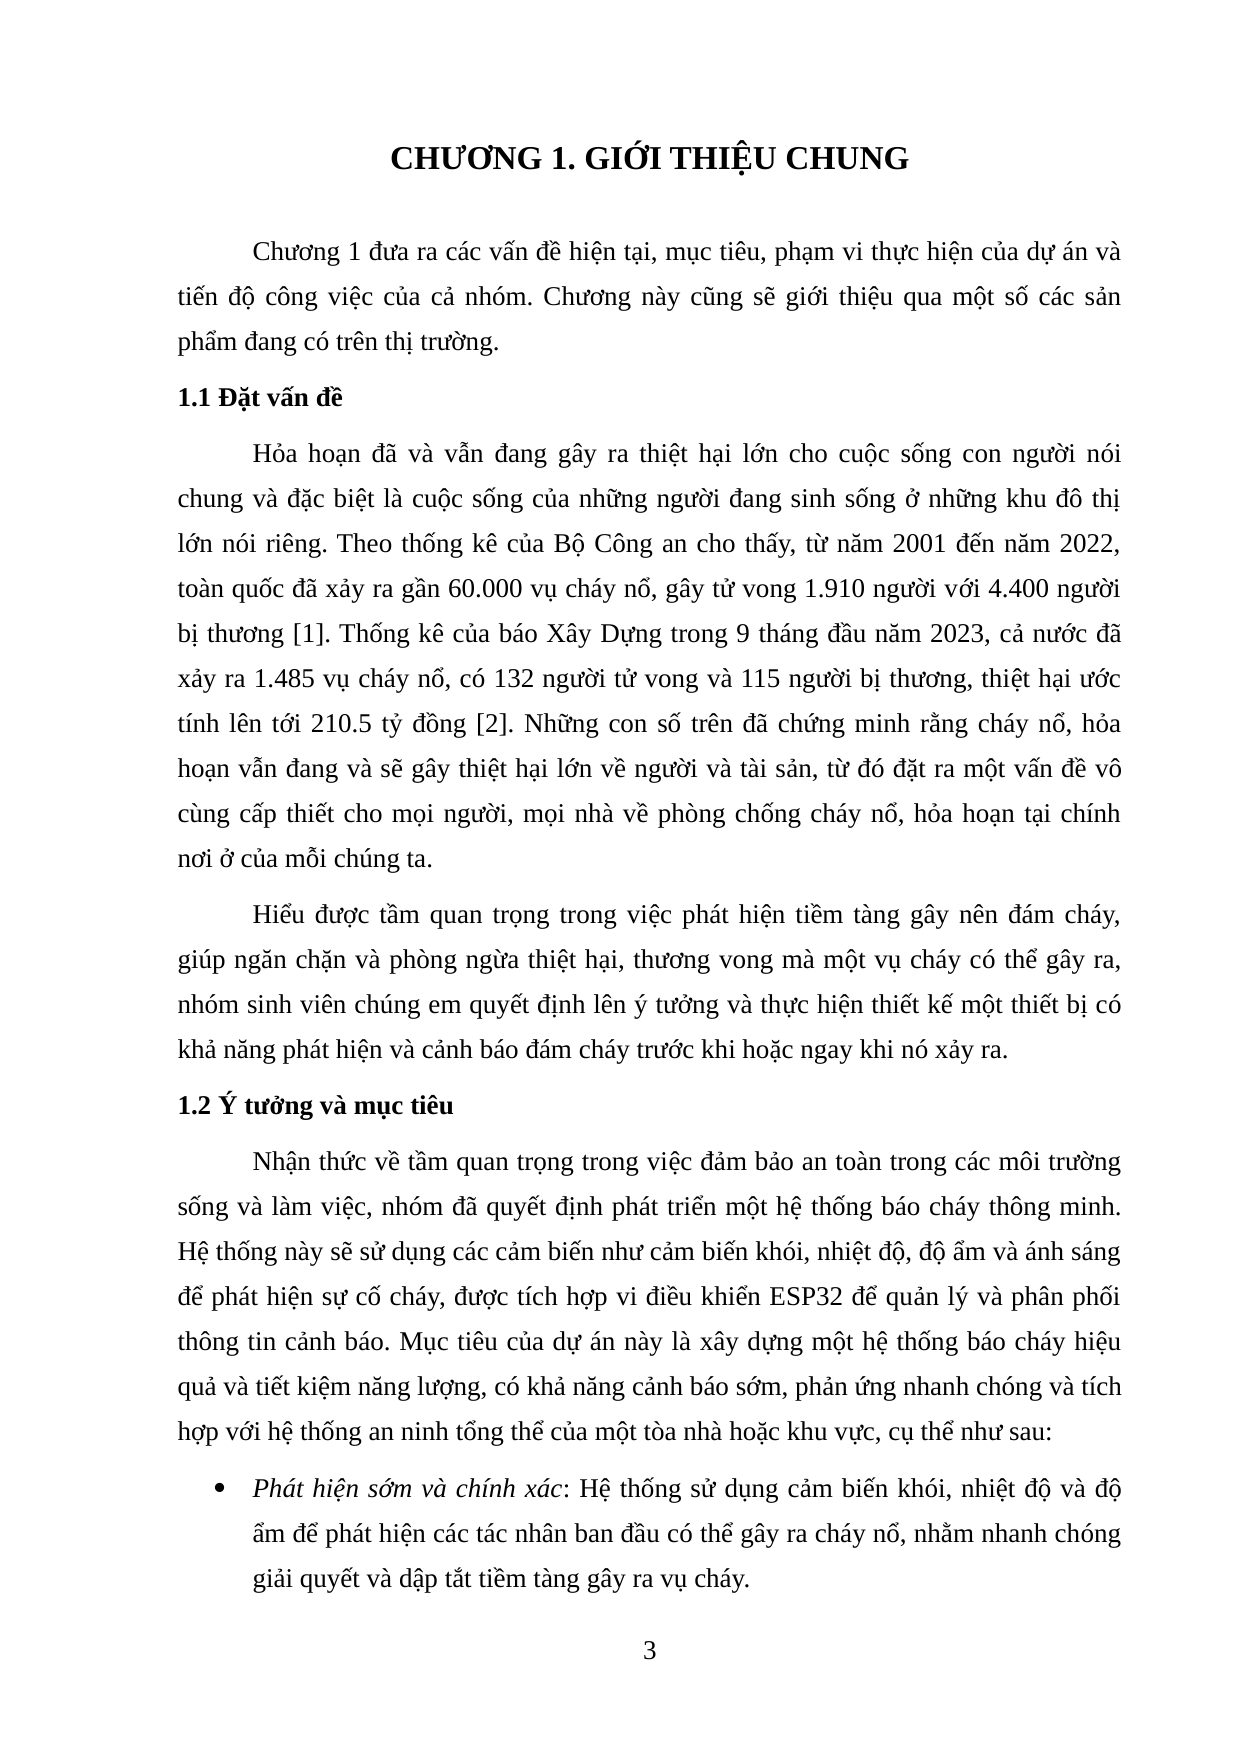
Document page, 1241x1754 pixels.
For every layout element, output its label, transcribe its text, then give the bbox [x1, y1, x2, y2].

text Nhận thức về tầm quan trọng trong việc đảm bảo an toàn trong các môi trường sống và làm việc, nhóm đã quyết định phát triển một hệ thống báo cháy thông minh. Hệ thống này sẽ sử dụng các cảm biến như cảm biến khói, nhiệt độ, độ ẩm và ánh sáng để phát hiện sự cố cháy, được tích hợp vi điều khiển ESP32 để quản lý và phân phối thông tin cảnh báo. Mục tiêu của dự án này là xây dựng một hệ thống báo cháy hiệu quả và tiết kiệm năng lượng, có khả năng cảnh báo sớm, phản ứng nhanh chóng và tích hợp với hệ thống an ninh tổng thể của một tòa nhà hoặc khu vực, cụ thể như sau: [177, 1142, 1122, 1450]
text Hỏa hoạn đã và vẫn đang gây ra thiệt hại lớn cho cuộc sống con người nói chung và đặc biệt là cuộc sống của những người đang sinh sống ở những khu đô thị lớn nói riêng. Theo thống kê của Bộ Công an cho thấy, từ năm 2001 đến năm 2022, toàn quốc đã xảy ra gần 60.000 vụ cháy nổ, gây tử vong 1.910 người với 4.400 người bị thương [1]. Thống kê của báo Xây Dựng trong 9 tháng đầu năm 2023, cả nước đã xảy ra 1.485 vụ cháy nổ, có 132 người tử vong và 115 người bị thương, thiệt hại ước tính lên tới 210.5 tỷ đồng [2]. Những con số trên đã chứng minh rằng cháy nổ, hỏa hoạn vẫn đang và sẽ gây thiệt hại lớn về người và tài sản, từ đó đặt ra một vấn đề vô cùng cấp thiết cho mọi người, mọi nhà về phòng chống cháy nổ, hỏa hoạn tại chính nơi ở của mỗi chúng ta. [177, 434, 1122, 876]
text Chương 1 đưa ra các vấn đề hiện tại, mục tiêu, phạm vi thực hiện của dự án và tiến độ công việc của cả nhóm. Chương này cũng sẽ giới thiệu qua một số các sản phẩm đang có trên thị trường. [177, 232, 1122, 359]
subtitle Đặt vấn đề [177, 378, 1122, 415]
subtitle GIỚI THIỆU CHUNG [177, 120, 1122, 195]
list Phát hiện sớm và chính xác: Hệ thống sử dụng cảm biến khói, nhiệt độ và độ ẩm để phát hiện các tác nhân ban đầu có thể gây ra cháy nổ, nhằm nhanh chóng giải quyết và dập tắt tiềm tàng gây ra vụ cháy. [215, 1468, 1122, 1596]
subtitle Ý tưởng và mục tiêu [177, 1086, 1122, 1124]
text Hiểu được tầm quan trọng trong việc phát hiện tiềm tàng gây nên đám cháy, giúp ngăn chặn và phòng ngừa thiệt hại, thương vong mà một vụ cháy có thể gây ra, nhóm sinh viên chúng em quyết định lên ý tưởng và thực hiện thiết kế một thiết bị có khả năng phát hiện và cảnh báo đám cháy trước khi hoặc ngay khi nó xảy ra. [177, 895, 1122, 1068]
